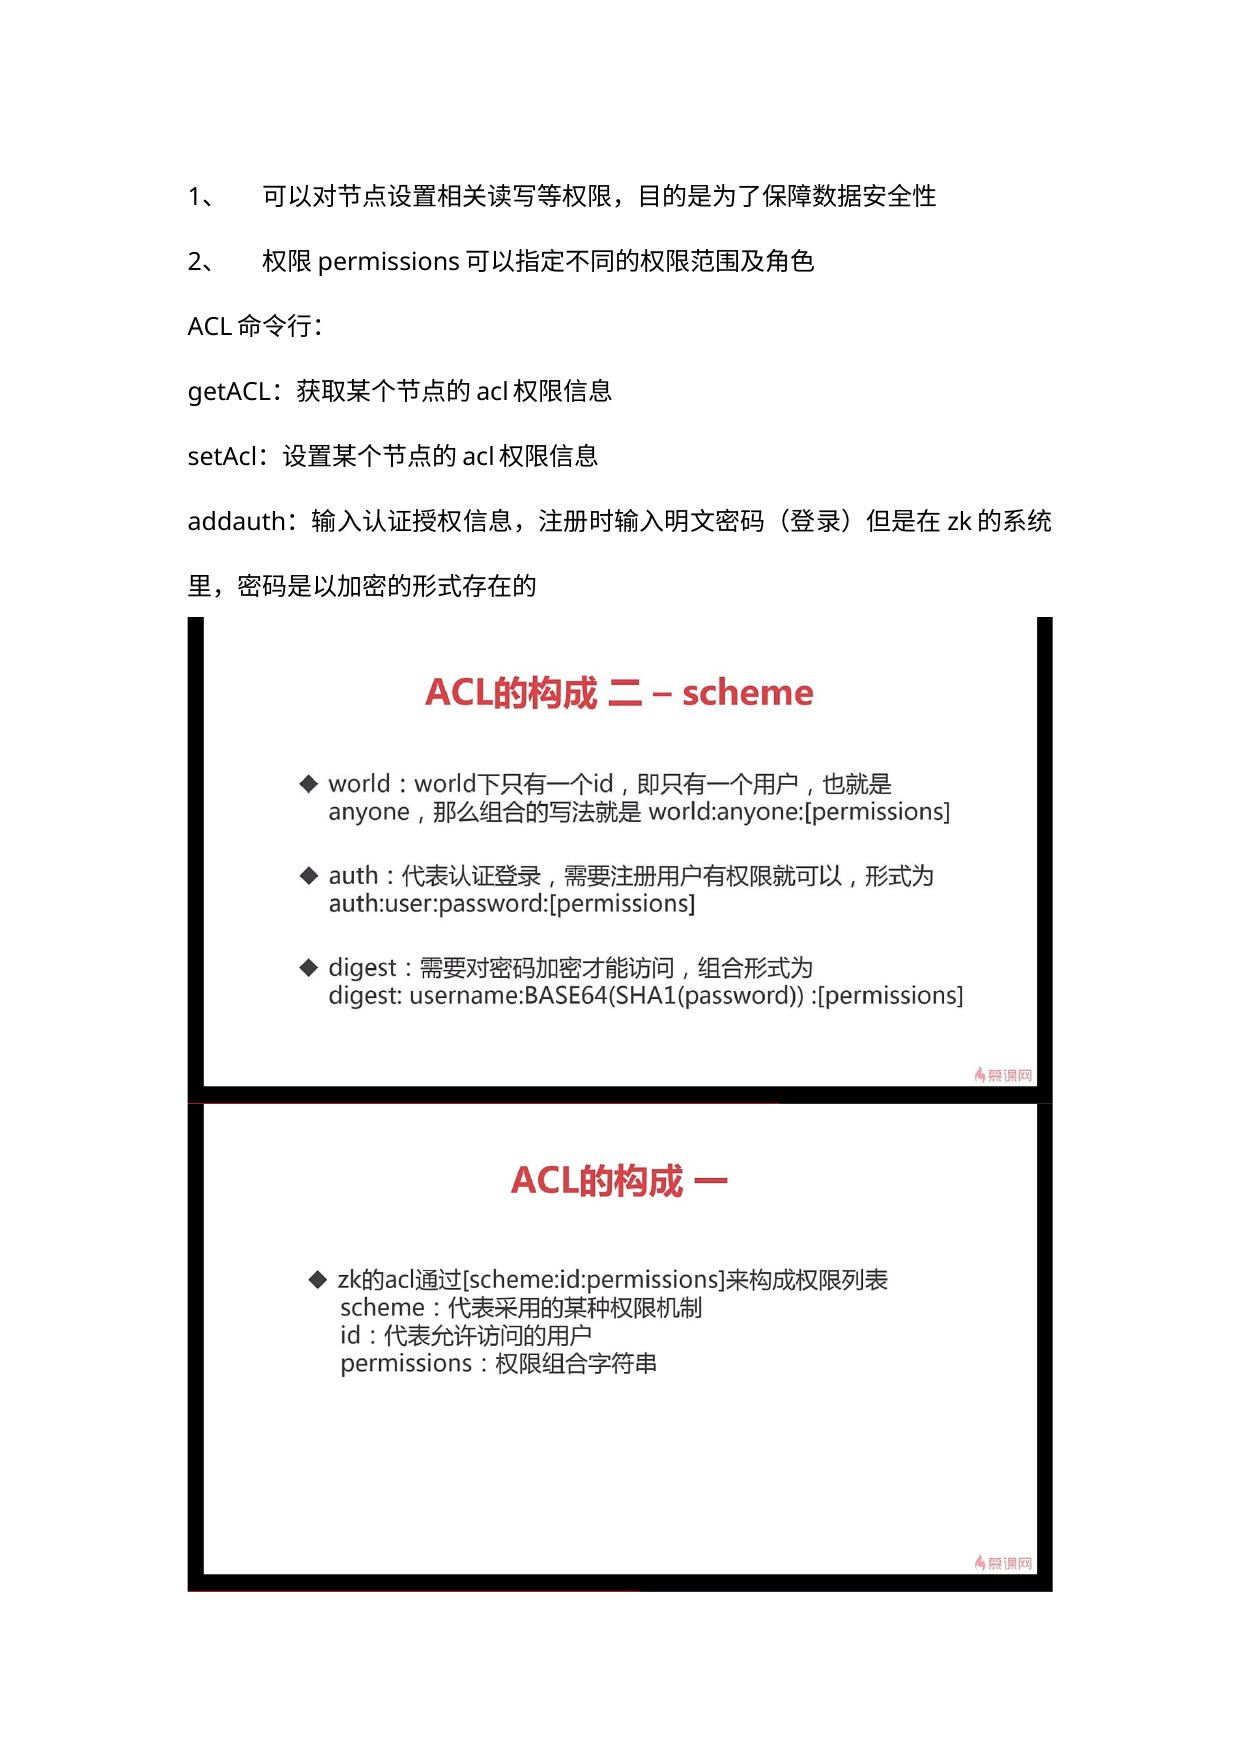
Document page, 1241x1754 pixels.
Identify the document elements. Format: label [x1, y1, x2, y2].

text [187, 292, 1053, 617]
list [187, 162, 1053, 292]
picture [187, 617, 1053, 1592]
